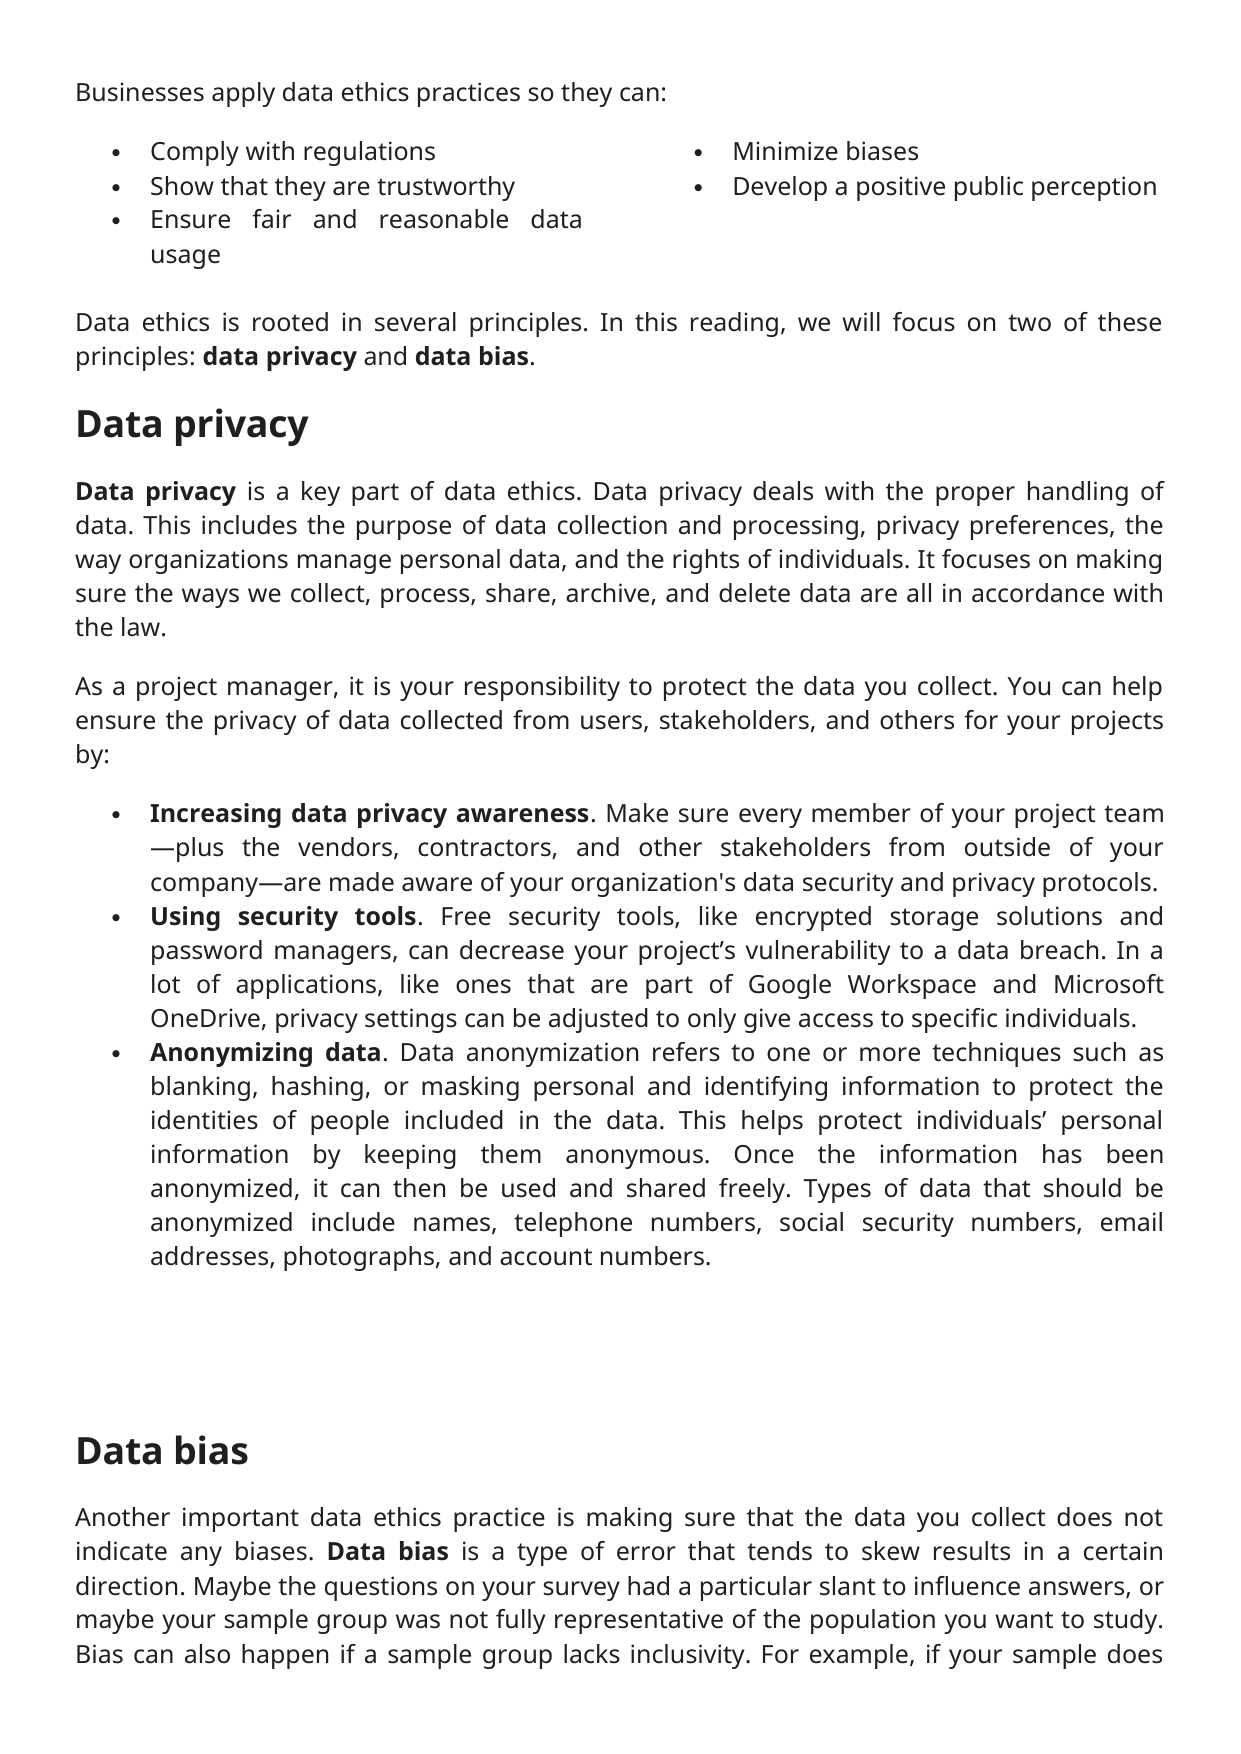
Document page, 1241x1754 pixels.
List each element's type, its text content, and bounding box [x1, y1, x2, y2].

text Data ethics is rooted in several principles. In this reading, we will focus on two of these principles: data privacy and data bias. [75, 304, 1165, 372]
list Comply with regulations [112, 134, 583, 168]
text Data privacy is a key part of data ethics. Data privacy deals with the proper handling of data. This includes the purpose of data collection and processing, privacy preferences, the way organizations manage personal data, and the rights of individuals. It focuses on making sure the ways we collect, process, share, archive, and delete data are all in accordance with the law. [75, 473, 1165, 644]
subtitle Data bias [75, 1424, 1165, 1475]
list Develop a positive public perception [694, 168, 1165, 202]
list Increasing data privacy awareness. Make sure every member of your project team—plus the vendors, contractors, and other stakeholders from outside of your company—are made aware of your organization's data security and privacy protocols. [112, 796, 1165, 898]
list Anonymizing data. Data anonymization refers to one or more techniques such as blanking, hashing, or masking personal and identifying information to protect the identities of people included in the data. This helps protect individuals’ personal information by keeping them anonymous. Once the information has been anonymized, it can then be used and shared freely. Types of data that should be anonymized include names, telephone numbers, social security numbers, email addresses, photographs, and account numbers. [112, 1034, 1165, 1273]
list Using security tools. Free security tools, like encrypted storage solutions and password managers, can decrease your project’s vulnerability to a data breach. In a lot of applications, like ones that are part of Google Workspace and Microsoft OneDrive, privacy settings can be adjusted to only give access to specific individuals. [112, 898, 1165, 1034]
subtitle Data privacy [75, 397, 1165, 448]
list Ensure fair and reasonable data usage [112, 202, 583, 270]
list Minimize biases [694, 134, 1165, 168]
text As a project manager, it is your responsibility to protect the data you collect. You can help ensure the privacy of data collected from users, stakeholders, and others for your projects by: [75, 669, 1165, 771]
list Show that they are trustworthy [112, 168, 583, 202]
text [75, 1500, 1165, 1670]
text Businesses apply data ethics practices so they can: [75, 75, 1165, 109]
